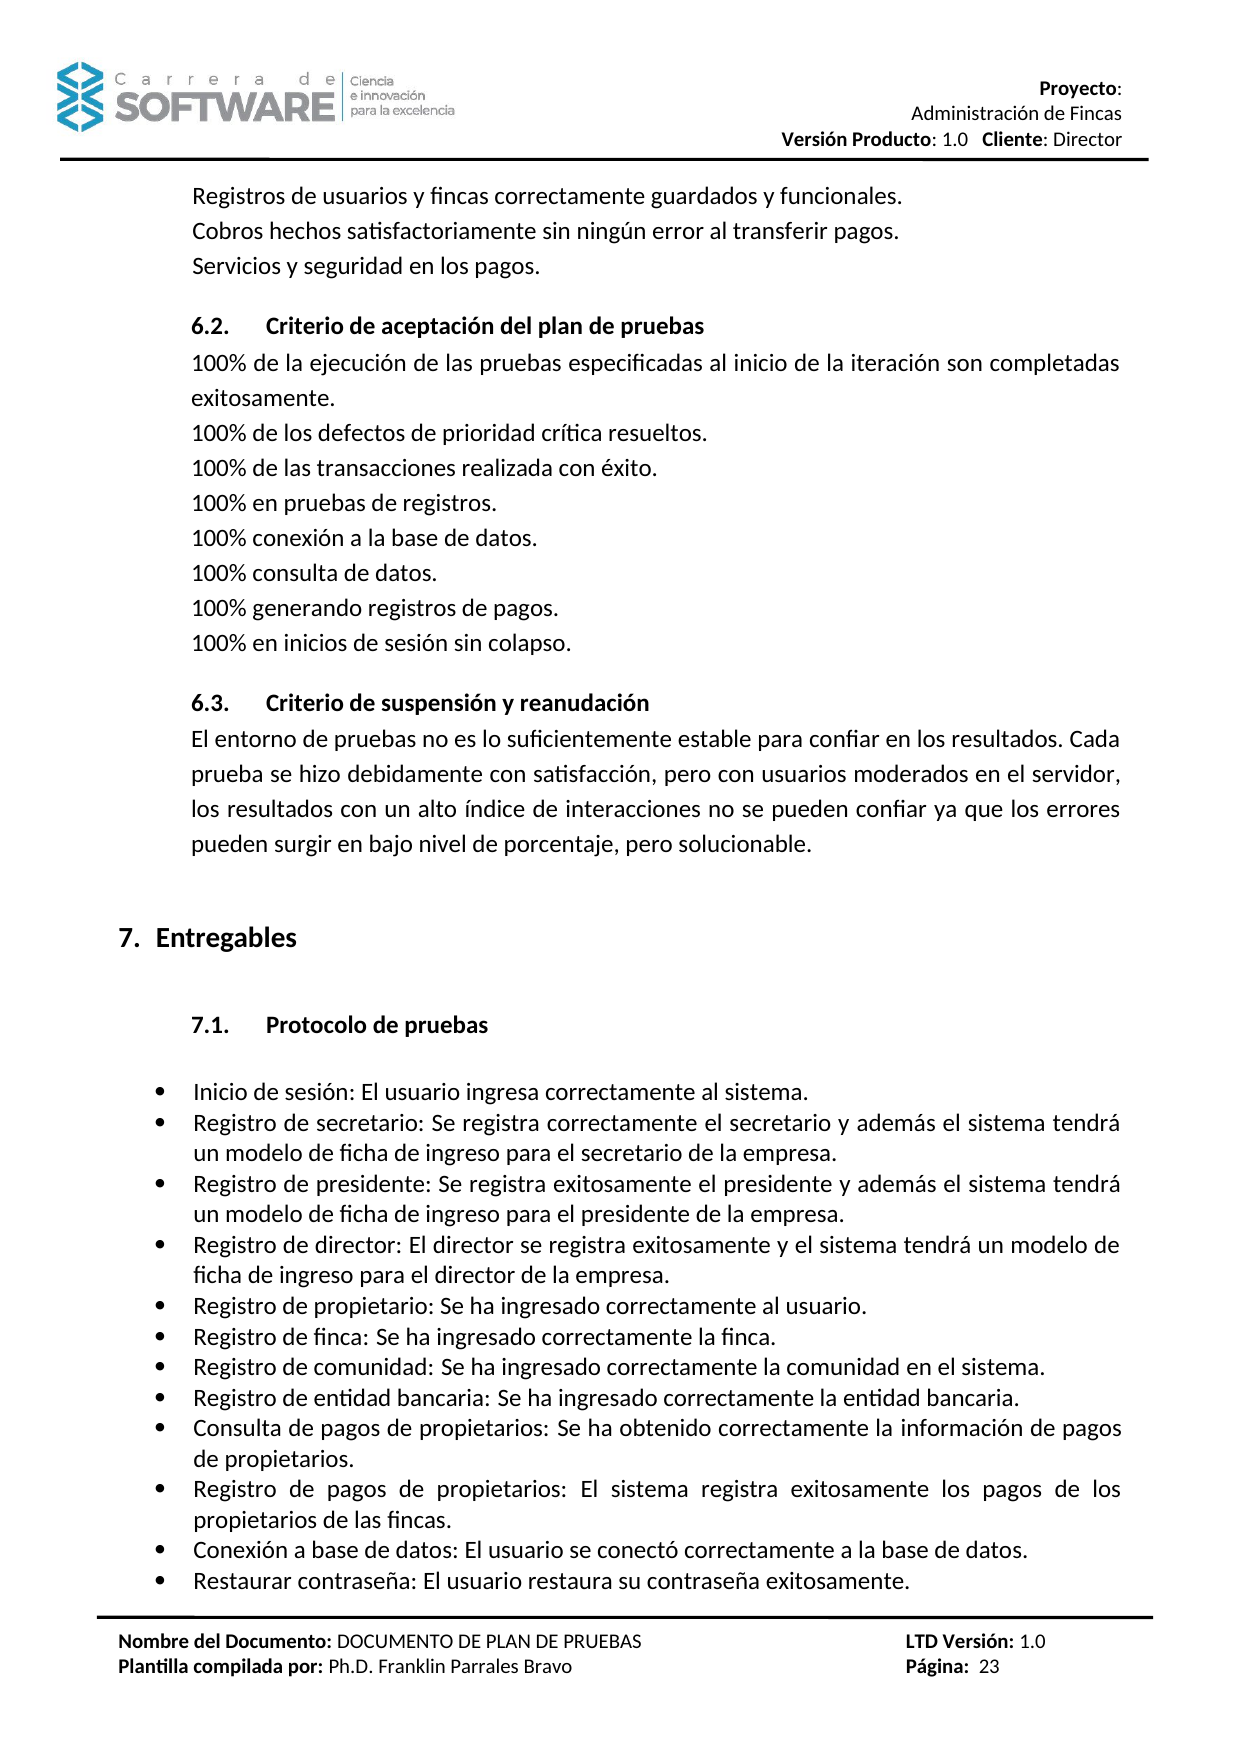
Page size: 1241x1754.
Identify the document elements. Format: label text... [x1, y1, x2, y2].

list Conexión a base de datos: El usuario se conectó correctamente a la base de datos. [156, 1534, 1122, 1565]
list Registro de entidad bancaria: Se ha ingresado correctamente la entidad bancaria. [156, 1382, 1122, 1412]
list Registro de secretario: Se registra correctamente el secretario y además el sistema tendrá un modelo de ficha de ingreso para el secretario de la empresa. [156, 1107, 1122, 1168]
list Registro de pagos de propietarios: El sistema registra exitosamente los pagos de los propietarios de las fincas. [156, 1473, 1122, 1534]
text 100% de los defectos de prioridad crítica resueltos. [191, 417, 1122, 447]
list Registro de propietario: Se ha ingresado correctamente al usuario. [156, 1290, 1122, 1321]
text Cobros hechos satisfactoriamente sin ningún error al transferir pagos. [192, 215, 1122, 246]
list Restaurar contraseña: El usuario restaura su contraseña exitosamente. [156, 1565, 1122, 1595]
subtitle Protocolo de pruebas [191, 1009, 1122, 1040]
text 100% de la ejecución de las pruebas especificadas al inicio de la iteración son completadas exitosamente. [191, 347, 1122, 412]
subtitle Criterio de suspensión y reanudación [191, 687, 1122, 717]
subtitle Criterio de aceptación del plan de pruebas [191, 310, 1122, 341]
list Registro de finca: Se ha ingresado correctamente la finca. [156, 1321, 1122, 1351]
text 100% en inicios de sesión sin colapso. [191, 627, 1122, 657]
text 100% generando registros de pagos. [191, 592, 1122, 622]
text Registros de usuarios y fincas correctamente guardados y funcionales. [192, 180, 1122, 211]
text Servicios y seguridad en los pagos. [192, 250, 1122, 281]
text El entorno de pruebas no es lo suficientemente estable para confiar en los resultados. Cada prueba se hizo debidamente con satisfacción, pero con usuarios moderados en el servidor, los resultados con un alto índice de interacciones no se pueden confiar ya que los errores pueden surgir en bajo nivel de porcentaje, pero solucionable. [191, 723, 1122, 859]
text 100% consulta de datos. [191, 557, 1122, 587]
picture [46, 46, 461, 154]
text 100% en pruebas de registros. [191, 487, 1122, 517]
list Registro de director: El director se registra exitosamente y el sistema tendrá un modelo de ficha de ingreso para el director de la empresa. [156, 1229, 1122, 1290]
subtitle Entregables [118, 919, 1122, 954]
text 100% de las transacciones realizada con éxito. [191, 452, 1122, 482]
list Registro de comunidad: Se ha ingresado correctamente la comunidad en el sistema. [156, 1351, 1122, 1382]
list Registro de presidente: Se registra exitosamente el presidente y además el sistema tendrá un modelo de ficha de ingreso para el presidente de la empresa. [156, 1168, 1122, 1229]
text 100% conexión a la base de datos. [191, 522, 1122, 552]
list Consulta de pagos de propietarios: Se ha obtenido correctamente la información de pagos de propietarios. [156, 1412, 1122, 1473]
list Inicio de sesión: El usuario ingresa correctamente al sistema. [156, 1077, 1122, 1107]
